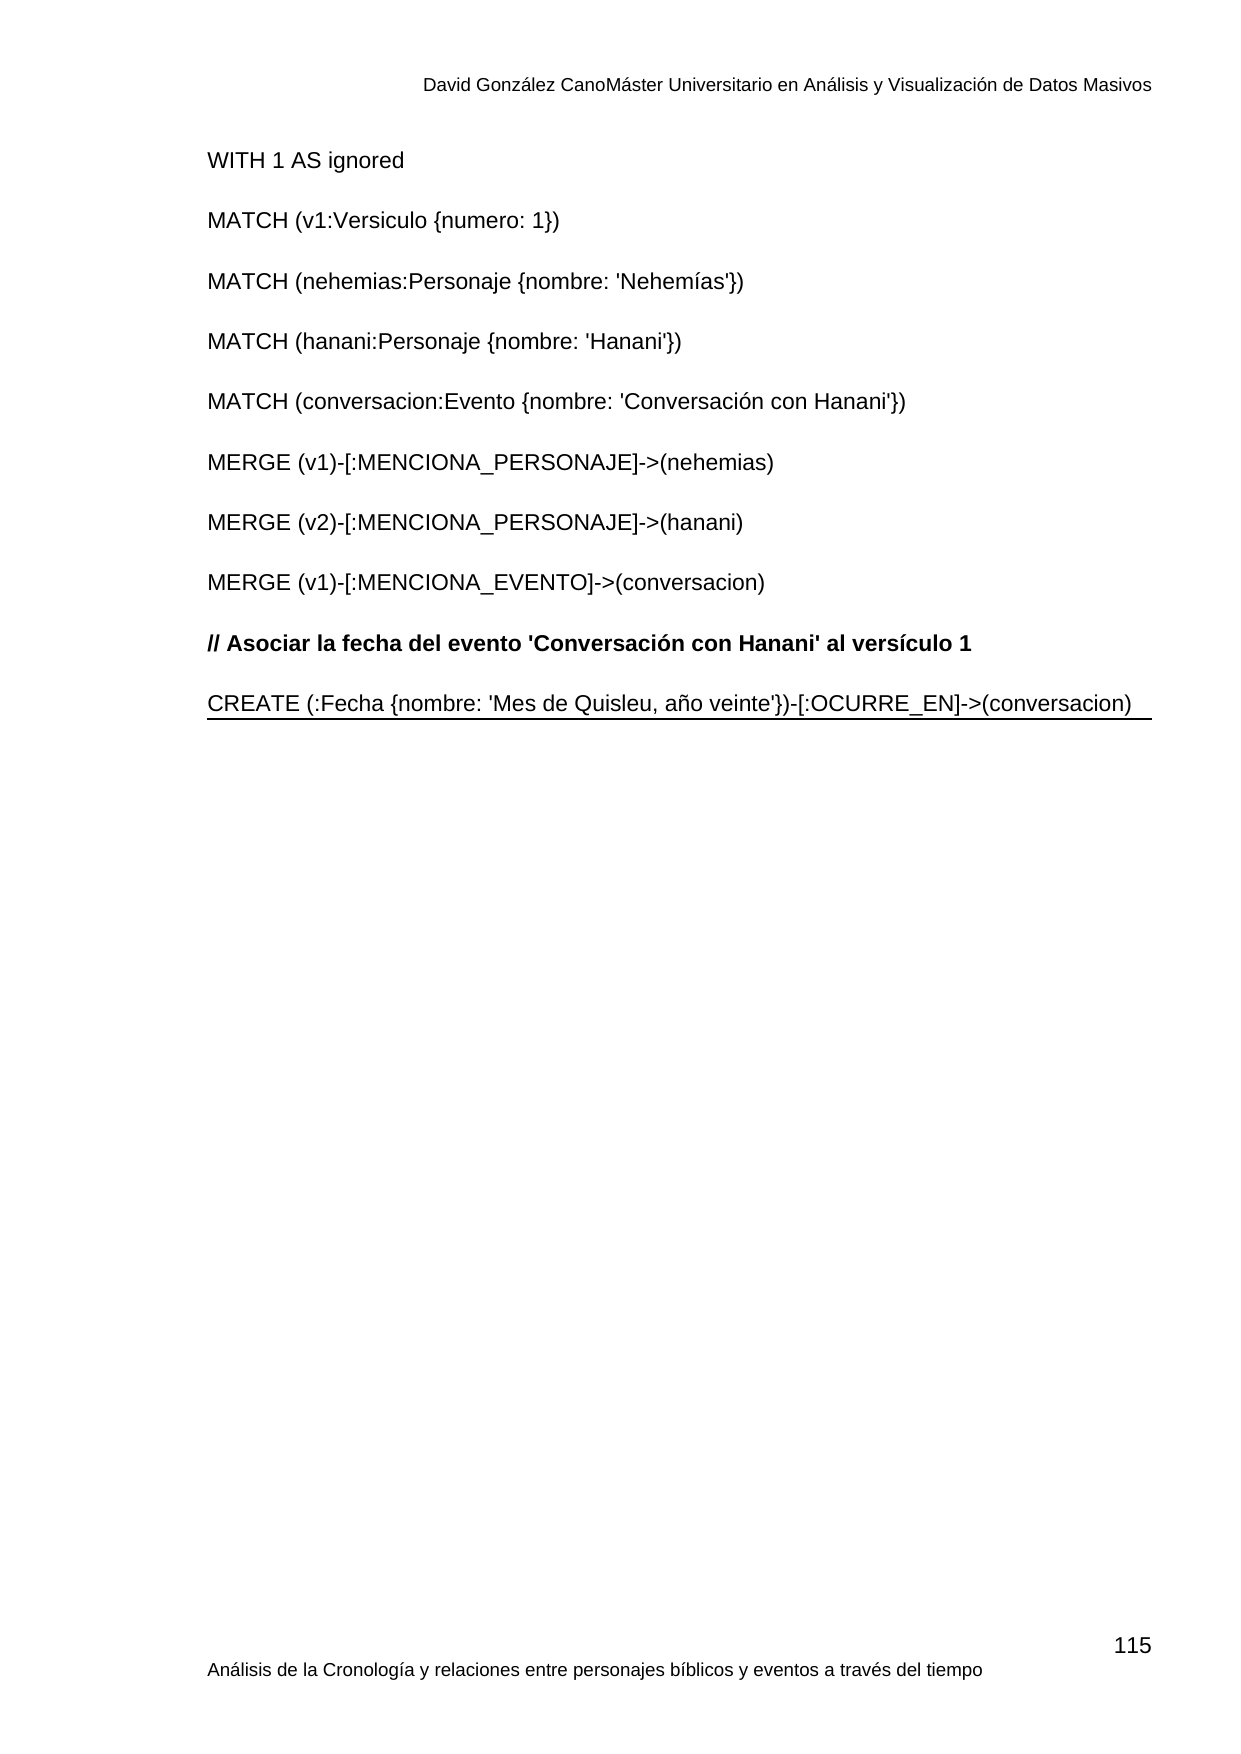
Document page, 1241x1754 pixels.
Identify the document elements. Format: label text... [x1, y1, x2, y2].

text MERGE (v2)-[:MENCIONA_PERSONAJE]->(hanani) [207, 509, 1152, 535]
text // Asociar la fecha del evento 'Conversación con Hanani' al versículo 1 [207, 629, 1152, 656]
text CREATE (:Fecha {nombre: 'Mes de Quisleu, año veinte'})-[:OCURRE_EN]->(conversacion) [207, 690, 1152, 718]
text MATCH (conversacion:Evento {nombre: 'Conversación con Hanani'}) [207, 388, 1152, 414]
text MATCH (v1:Versiculo {numero: 1}) [207, 207, 1152, 234]
text MERGE (v1)-[:MENCIONA_EVENTO]->(conversacion) [207, 569, 1152, 596]
text WITH 1 AS ignored [207, 147, 1152, 173]
text MATCH (nehemias:Personaje {nombre: 'Nehemías'}) [207, 268, 1152, 294]
text MATCH (hanani:Personaje {nombre: 'Hanani'}) [207, 328, 1152, 354]
text MERGE (v1)-[:MENCIONA_PERSONAJE]->(nehemias) [207, 448, 1152, 475]
